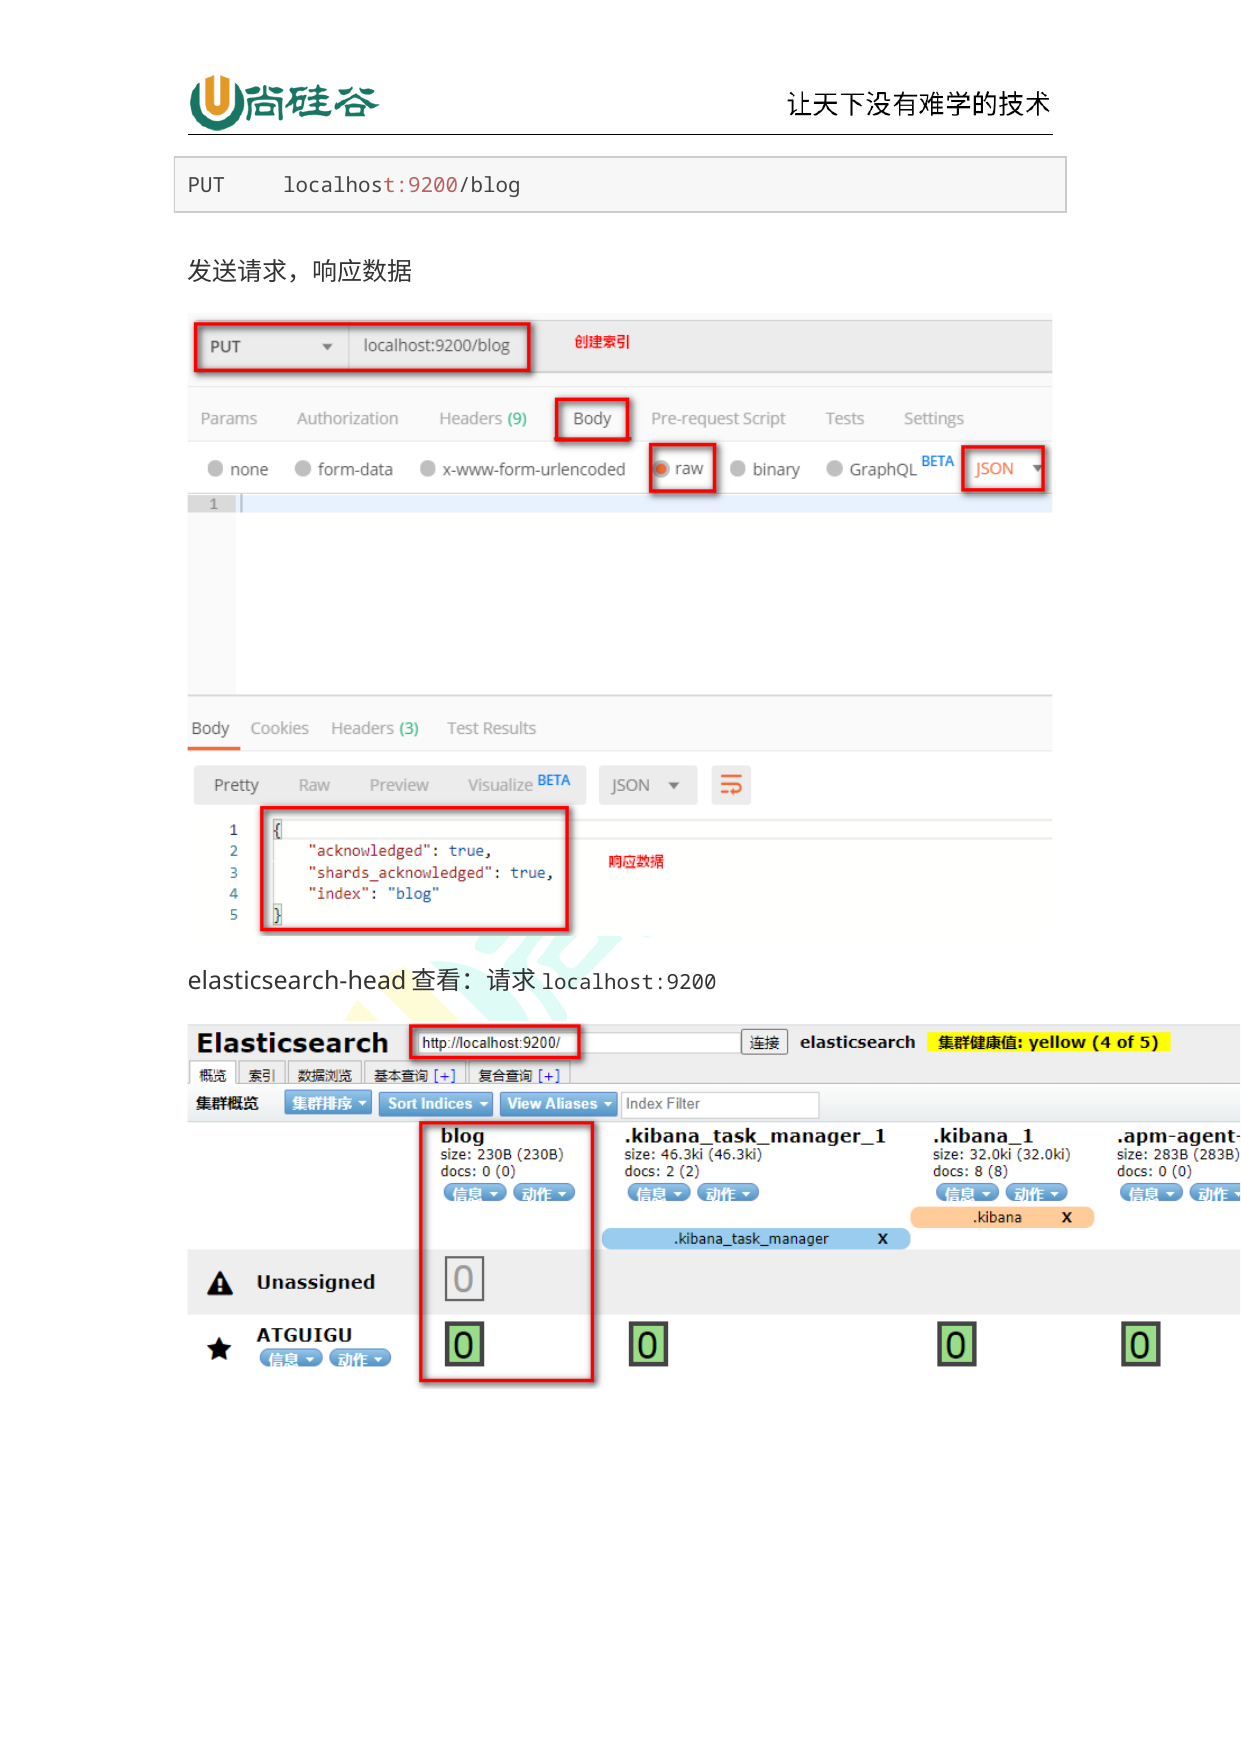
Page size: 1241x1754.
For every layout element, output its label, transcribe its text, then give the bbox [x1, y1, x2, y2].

picture [187, 1021, 1241, 1389]
picture [187, 313, 1053, 936]
text 发送请求，响应数据 [187, 252, 1053, 288]
picture [187, 73, 1053, 132]
text PUT localhost:9200/blog [175, 158, 1065, 211]
text elasticsearch-head查看：请求localhost:9200 [187, 961, 1053, 997]
